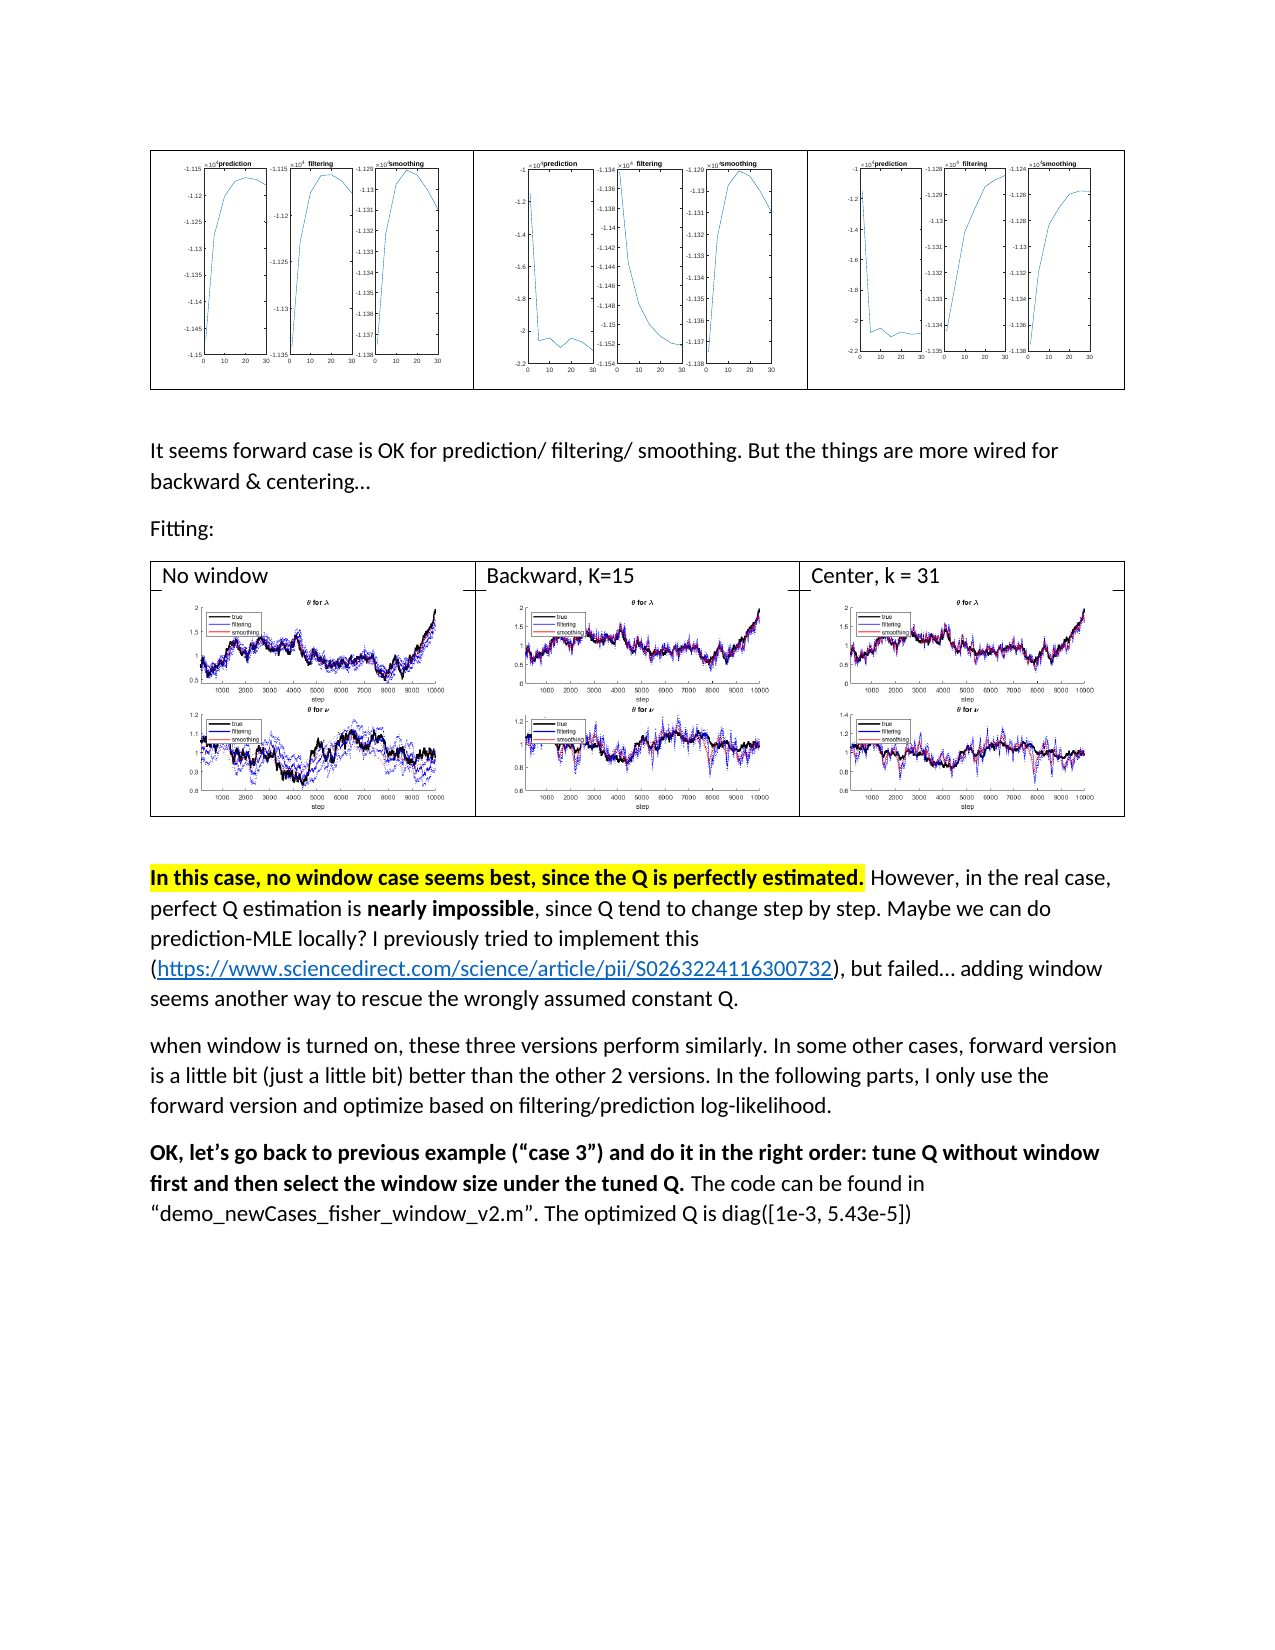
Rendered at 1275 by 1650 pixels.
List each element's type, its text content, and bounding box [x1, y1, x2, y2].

table_cell [474, 151, 807, 389]
table_cell [808, 151, 1124, 389]
text In this case, no window case seems best, since the Q is perfectly estimated. However, in the real case, perfect Q estimation is nearly impossible, since Q tend to change step by step. Maybe we can do prediction-MLE locally? I previously tried to implement this (https://www.sciencedirect.com/science/article/pii/S0263224116300732), but failed… adding window seems another way to rescue the wrongly assumed constant Q. [150, 863, 1125, 1012]
table_cell [476, 591, 486, 816]
text when window is turned on, these three versions perform similarly. In some other cases, forward version is a little bit (just a little bit) better than the other 2 versions. In the following parts, I only use the forward version and optimize based on filtering/prediction log-likelihood. [150, 1031, 1125, 1120]
picture [161, 590, 464, 816]
text It seems forward case is OK for prediction/ filtering/ smoothing. But the things are more wired for backward & centering… [150, 437, 1125, 495]
table_cell [151, 591, 161, 816]
text OK, let’s go back to previous example (“case 3”) and do it in the right order: tune Q without window first and then select the window size under the tuned Q. The code can be found in “demo_newCases_fisher_window_v2.m”. The optimized Q is diag([1e-3, 5.43e-5]) [150, 1138, 1125, 1227]
table_header No window [151, 562, 475, 589]
text Fitting: [150, 514, 1125, 542]
picture [811, 590, 1113, 816]
table_cell [788, 591, 799, 816]
table_cell [800, 591, 811, 816]
table_header Center, k = 31 [800, 562, 1124, 589]
picture [486, 590, 788, 816]
table_cell [1113, 591, 1124, 816]
table_cell [151, 151, 473, 389]
table_cell [464, 591, 475, 816]
table_header Backward, K=15 [476, 562, 799, 589]
